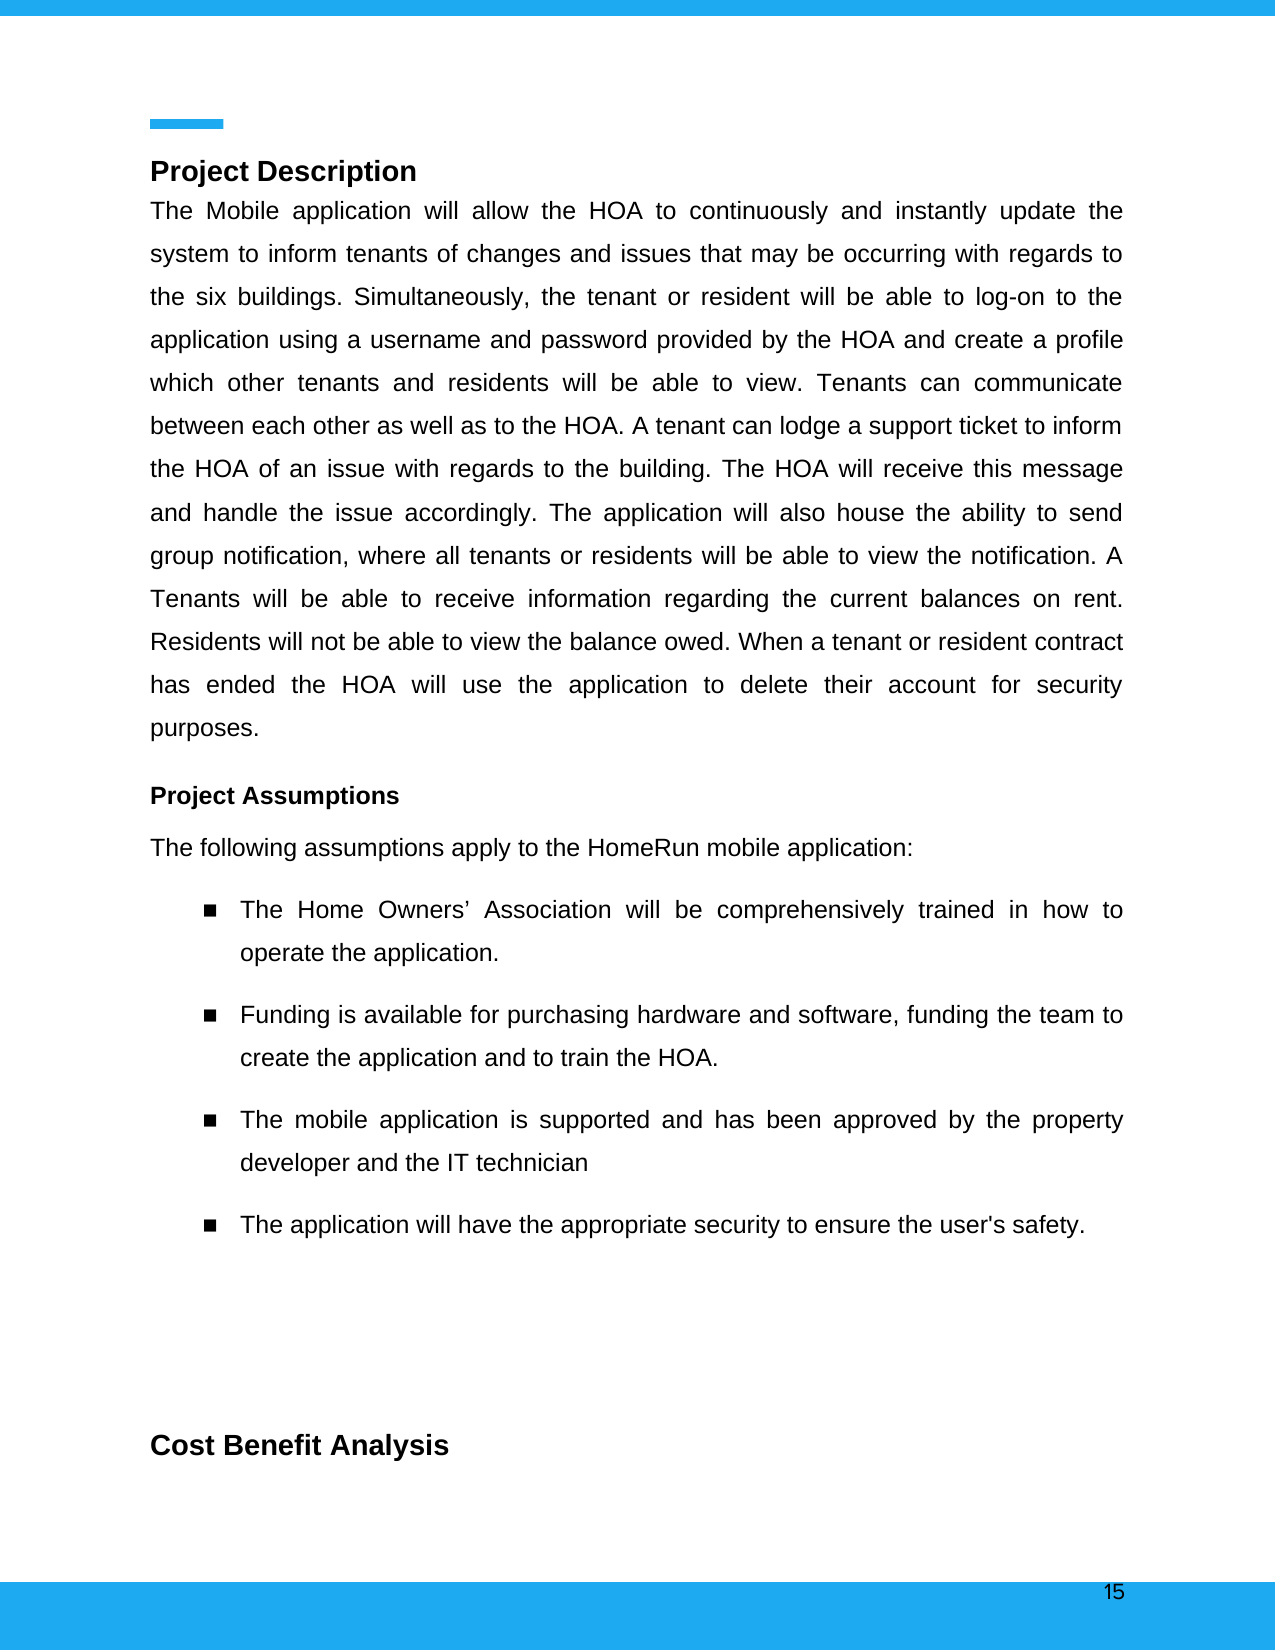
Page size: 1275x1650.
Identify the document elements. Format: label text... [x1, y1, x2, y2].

subtitle Project Assumptions [150, 781, 1125, 810]
picture [150, 119, 224, 129]
picture [0, 0, 1275, 16]
text The Mobile application will allow the HOA to continuously and instantly update the system to inform tenants of changes and issues that may be occurring with regards to the six buildings. Simultaneously, the tenant or resident will be able to log-on to the application using a username and password provided by the HOA and create a profile which other tenants and residents will be able to view. Tenants can communicate between each other as well as to the HOA. A tenant can lodge a support ticket to inform the HOA of an issue with regards to the building. The HOA will receive this message and handle the issue accordingly. The application will also house the ability to send group notification, where all tenants or residents will be able to view the notification. A Tenants will be able to receive information regarding the current balances on rent. Residents will not be able to view the balance owed. When a tenant or resident contract has ended the HOA will use the application to delete their account for security purposes. [150, 196, 1125, 742]
list The application will have the appropriate security to ensure the user's safety. [202, 1209, 1125, 1238]
subtitle Project Description [150, 154, 1125, 187]
text The following assumptions apply to the HomeRun mobile application: [150, 833, 1125, 861]
list The mobile application is supported and has been approved by the property developer and the IT technician [202, 1104, 1125, 1176]
list Funding is available for purchasing hardware and software, funding the team to create the application and to train the HOA. [202, 999, 1125, 1071]
list The Home Owners’ Association will be comprehensively trained in how to operate the application. [202, 894, 1125, 966]
subtitle Cost Benefit Analysis [150, 1428, 1125, 1462]
picture [0, 1582, 1275, 1650]
